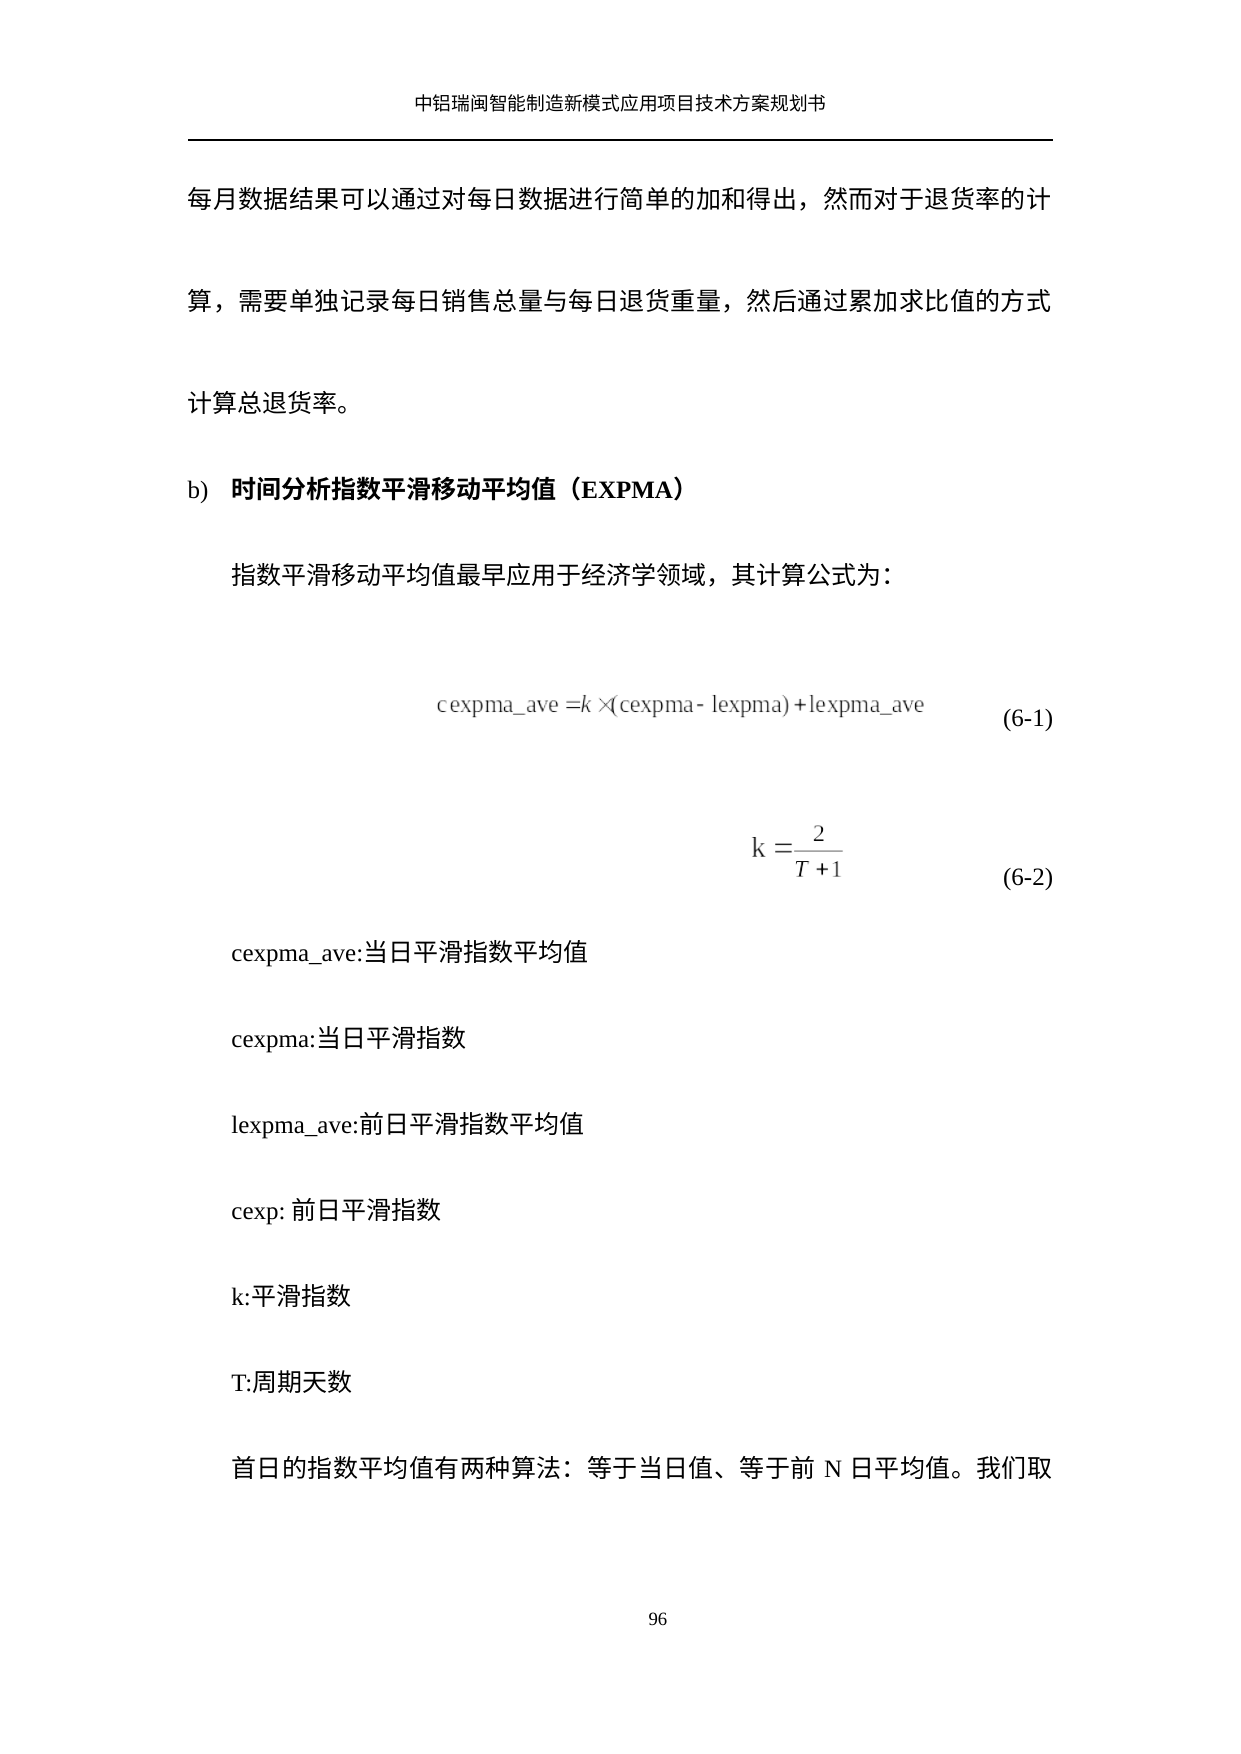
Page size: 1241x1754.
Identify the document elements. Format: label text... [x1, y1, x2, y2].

text cexpma_ave:当日平滑指数平均值 [187, 917, 1053, 985]
text 指数平滑移动平均值最早应用于经济学领域，其计算公式为： [187, 540, 1053, 608]
text k:平滑指数 [187, 1261, 1053, 1329]
text cexp: 前日平滑指数 [187, 1175, 1053, 1243]
text (6-1) [341, 677, 1053, 745]
text cexpma:当日平滑指数 [187, 1003, 1053, 1071]
text lexpma_ave:前日平滑指数平均值 [187, 1089, 1053, 1157]
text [187, 1433, 1053, 1501]
text (6-2) [341, 803, 1053, 905]
text T:周期天数 [187, 1347, 1053, 1415]
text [187, 164, 1053, 436]
subtitle 时间分析指数平滑移动平均值（EXPMA） [187, 454, 1053, 522]
